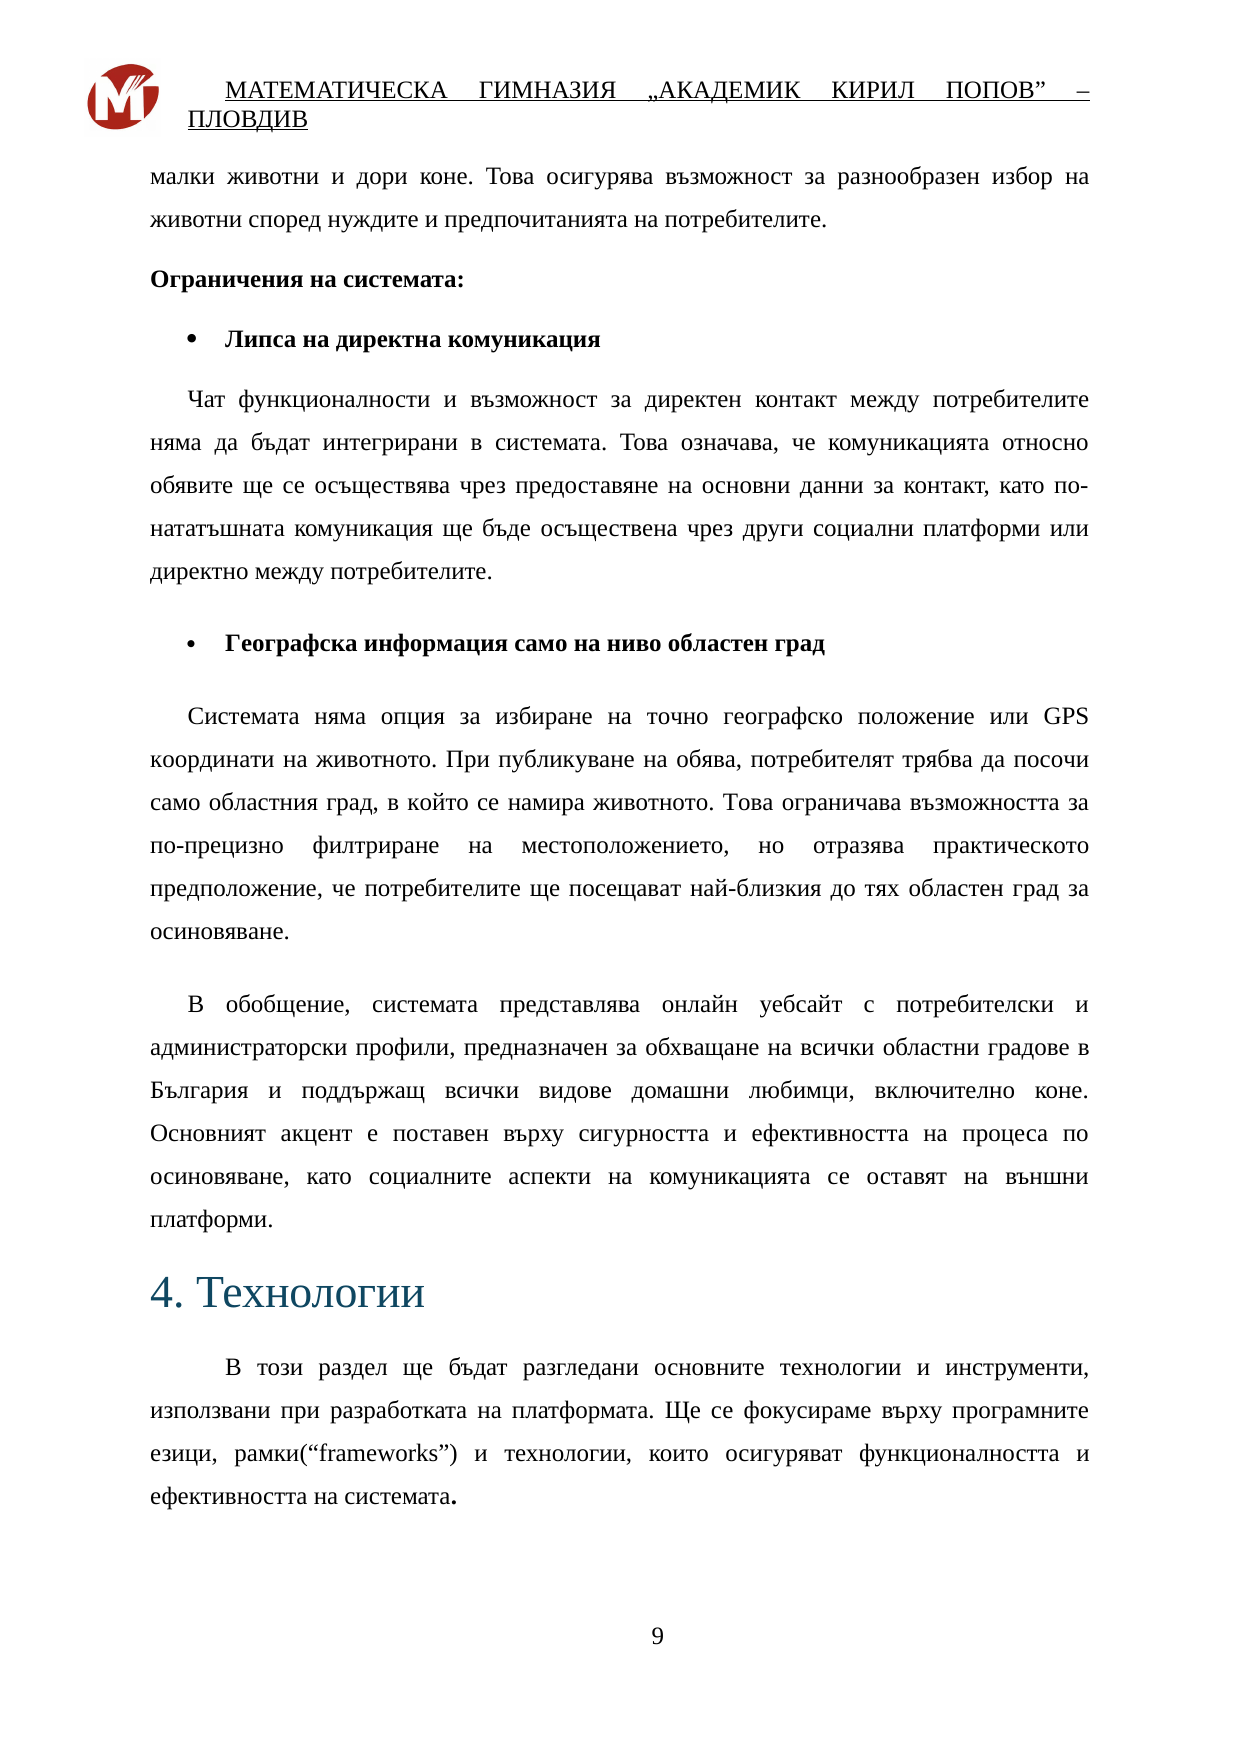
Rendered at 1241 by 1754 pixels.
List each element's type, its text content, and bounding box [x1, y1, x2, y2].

text Системата няма опция за избиране на точно географско положение или GPS координати на животното. При публикуване на обява, потребителят трябва да посочи само областния град, в който се намира животното. Това ограничава възможността за по-прецизно филтриране на местоположението, но отразява практическото предположение, че потребителите ще посещават най-близкия до тях областен град за осиновяване. [150, 701, 1090, 945]
subtitle 4. Технологии [150, 1264, 1090, 1317]
text В обобщение, системата представлява онлайн уебсайт с потребителски и администраторски профили, предназначен за обхващане на всички областни градове в България и поддържащ всички видове домашни любимци, включително коне. Основният акцент е поставен върху сигурността и ефективността на процеса по осиновяване, като социалните аспекти на комуникацията се оставят на външни платформи. [150, 989, 1090, 1233]
text В този раздел ще бъдат разгледани основните технологии и инструменти, използвани при разработката на платформата. Ще се фокусираме върху програмните езици, рамки(“frameworks”) и технологии, които осигуряват функционалността и ефективността на системата. [150, 1352, 1090, 1510]
list Липса на директна комуникация [187, 324, 1090, 353]
text Чат функционалности и възможност за директен контакт между потребителите няма да бъдат интегрирани в системата. Това означава, че комуникацията относно обявите ще се осъществява чрез предоставяне на основни данни за контакт, като по-нататъшната комуникация ще бъде осъществена чрез други социални платформи или директно между потребителите. [150, 384, 1090, 585]
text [150, 161, 1090, 233]
picture [83, 58, 162, 137]
text Ограничения на системата: [150, 264, 1090, 293]
list Географска информация само на ниво областен град [187, 628, 1090, 657]
